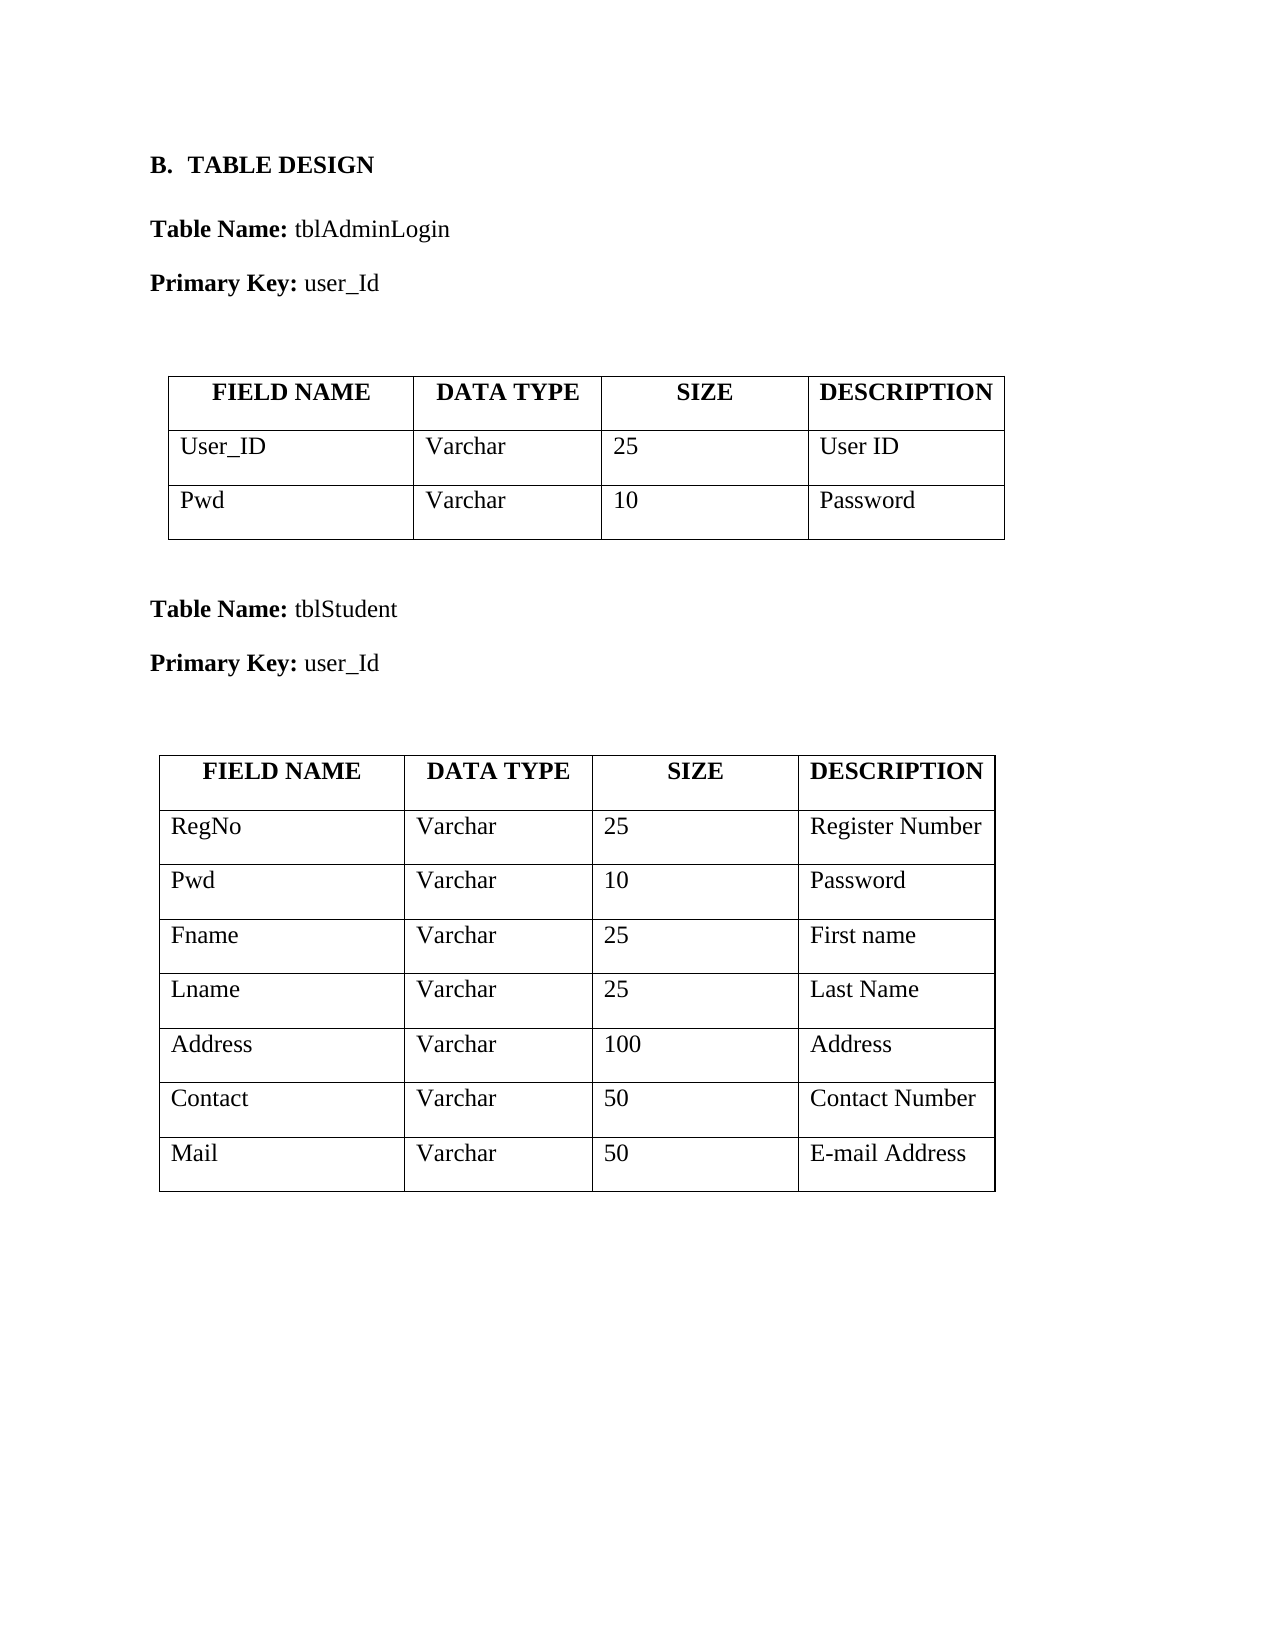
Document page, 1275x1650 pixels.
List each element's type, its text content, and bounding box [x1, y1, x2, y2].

table_cell Address [799, 1029, 994, 1082]
table_cell 10 [602, 486, 808, 539]
table_cell Varchar [414, 431, 601, 484]
table_cell 25 [593, 974, 798, 1028]
table_cell Varchar [405, 1083, 592, 1137]
table_cell Fname [160, 920, 404, 973]
table_cell Password [809, 486, 1004, 539]
table_cell Varchar [405, 811, 592, 864]
table_cell User ID [809, 431, 1004, 484]
table_cell 100 [593, 1029, 798, 1082]
text Table Name: tblStudent [150, 594, 1125, 623]
table_cell Register Number [799, 811, 994, 864]
table_cell E-mail Address [799, 1138, 994, 1191]
table_cell 25 [602, 431, 808, 484]
table_cell Varchar [405, 865, 592, 919]
table_cell User_ID [169, 431, 413, 484]
table_cell Varchar [405, 1138, 592, 1191]
table_cell 50 [593, 1138, 798, 1191]
table_header SIZE [602, 377, 808, 430]
table_cell Address [160, 1029, 404, 1082]
table_cell Contact Number [799, 1083, 994, 1137]
table_cell Varchar [405, 1029, 592, 1082]
table_cell 25 [593, 811, 798, 864]
table_cell Last Name [799, 974, 994, 1028]
table_header SIZE [593, 756, 798, 810]
text Primary Key: user_Id [150, 648, 1125, 676]
list TABLE DESIGN [150, 150, 1125, 179]
table_cell Pwd [169, 486, 413, 539]
table_header DATA TYPE [405, 756, 592, 810]
table_cell Mail [160, 1138, 404, 1191]
table_cell Pwd [160, 865, 404, 919]
table_cell 25 [593, 920, 798, 973]
table_header FIELD NAME [160, 756, 404, 810]
table_cell 50 [593, 1083, 798, 1137]
table_header FIELD NAME [169, 377, 413, 430]
table_header DESCRIPTION [799, 756, 994, 810]
table_cell Password [799, 865, 994, 919]
table_header DESCRIPTION [809, 377, 1004, 430]
table_cell Contact [160, 1083, 404, 1137]
table_cell Lname [160, 974, 404, 1028]
table_cell 10 [593, 865, 798, 919]
table_cell First name [799, 920, 994, 973]
table_cell RegNo [160, 811, 404, 864]
table_cell Varchar [405, 920, 592, 973]
table_cell Varchar [414, 486, 601, 539]
text Table Name: tblAdminLogin [150, 214, 1125, 243]
text Primary Key: user_Id [150, 268, 1125, 297]
table_header DATA TYPE [414, 377, 601, 430]
table_cell Varchar [405, 974, 592, 1028]
